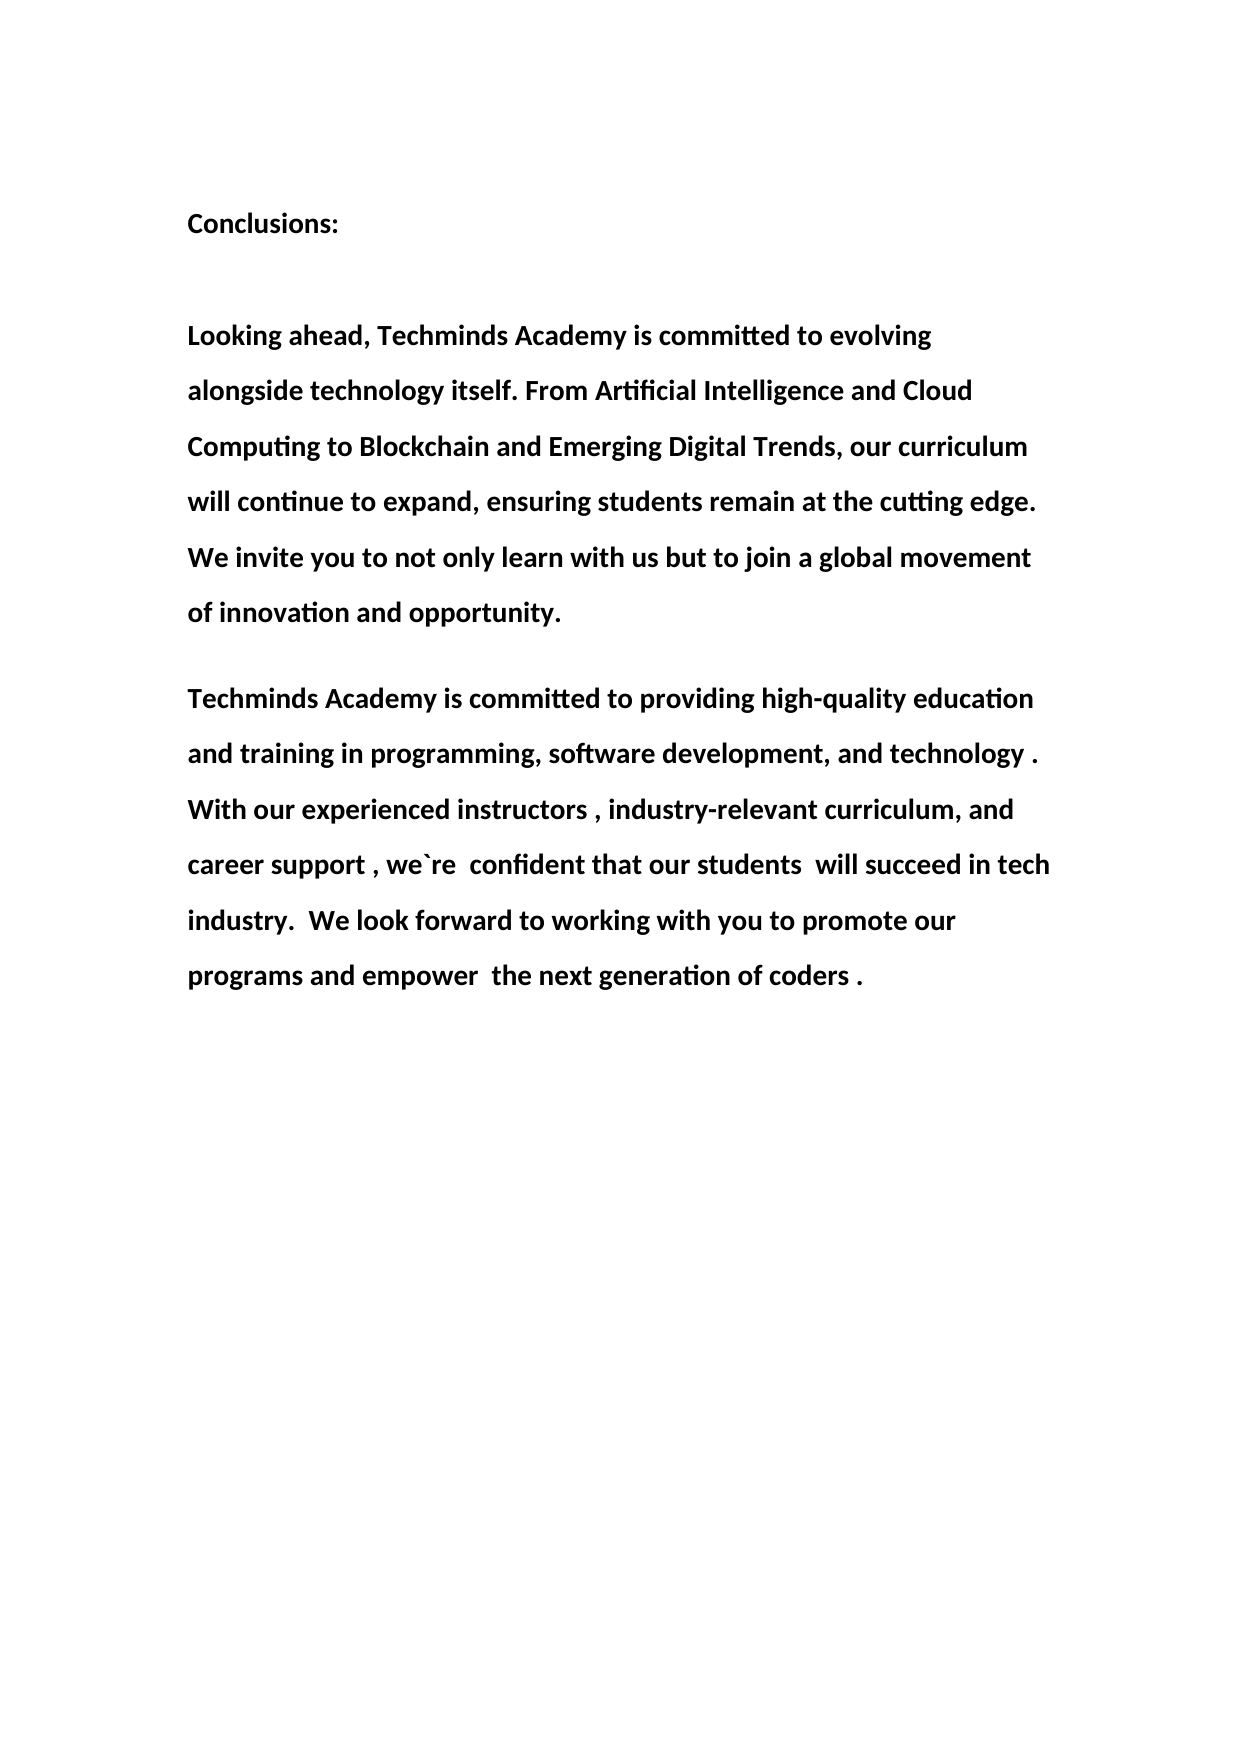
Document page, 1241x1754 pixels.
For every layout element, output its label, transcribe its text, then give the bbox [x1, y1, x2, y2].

subtitle Techminds Academy is committed to providing high-quality education and training in programming, software development, and technology . With our experienced instructors , industry-relevant curriculum, and career support , we`re confident that our students will succeed in tech industry. We look forward to working with you to promote our programs and empower the next generation of coders . [187, 680, 1053, 993]
subtitle Conclusions: Looking ahead, Techminds Academy is committed to evolving alongside technology itself. From Artificial Intelligence and Cloud Computing to Blockchain and Emerging Digital Trends, our curriculum will continue to expand, ensuring students remain at the cutting edge. We invite you to not only learn with us but to join a global movement of innovation and opportunity. [187, 150, 1053, 630]
